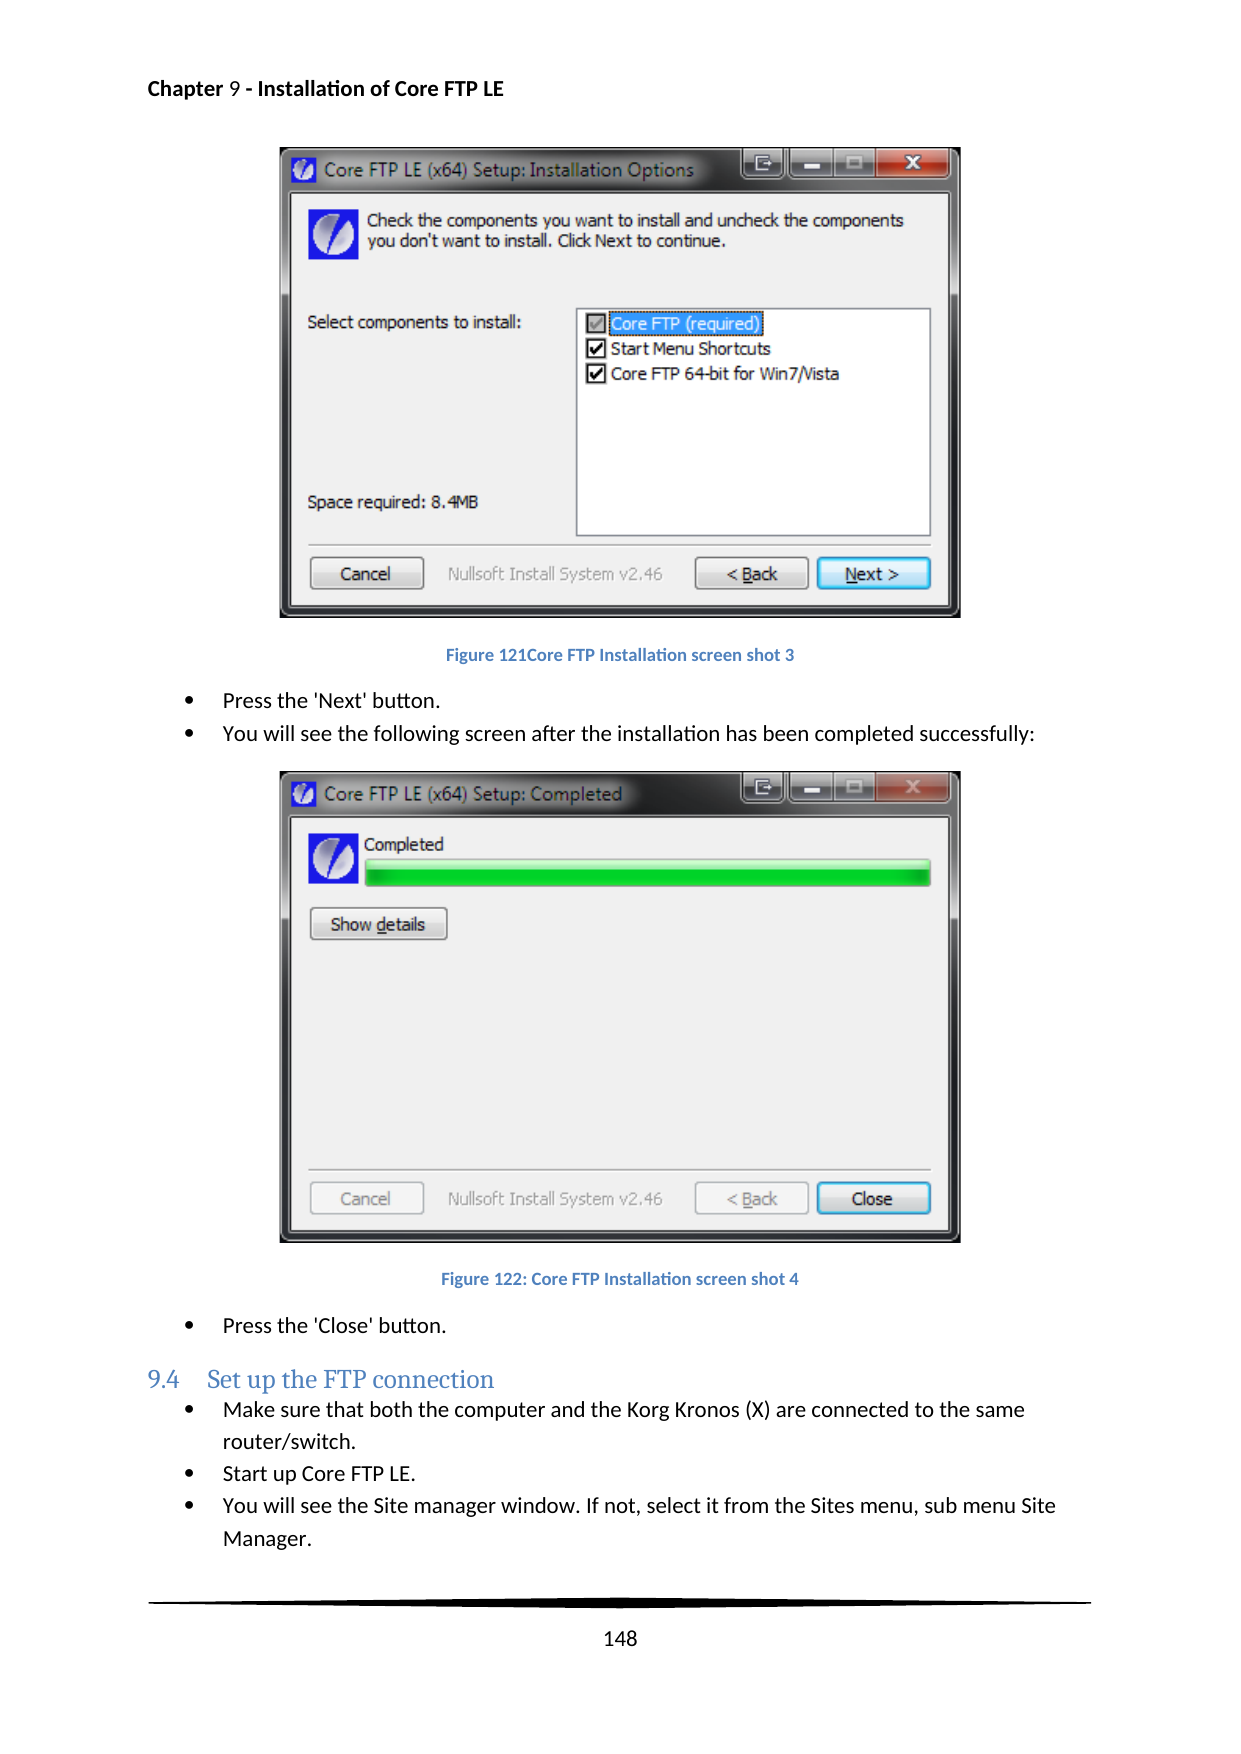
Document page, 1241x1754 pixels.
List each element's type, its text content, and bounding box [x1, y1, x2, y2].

picture [279, 147, 961, 618]
list You will see the Site manager window. If not, select it from the Sites menu, sub menu Site Manager. [185, 1492, 1093, 1552]
picture [279, 771, 961, 1243]
list Press the 'Next' button. [185, 687, 1093, 715]
list Start up Core FTP LE. [185, 1459, 1093, 1487]
subtitle Set up the FTP connection [148, 1364, 1093, 1395]
list Press the 'Close' button. [185, 1311, 1093, 1339]
list Make sure that both the computer and the Korg Kronos (X) are connected to the same router/switch. [185, 1395, 1093, 1455]
list You will see the following screen after the installation has been completed successfully: [185, 719, 1093, 747]
